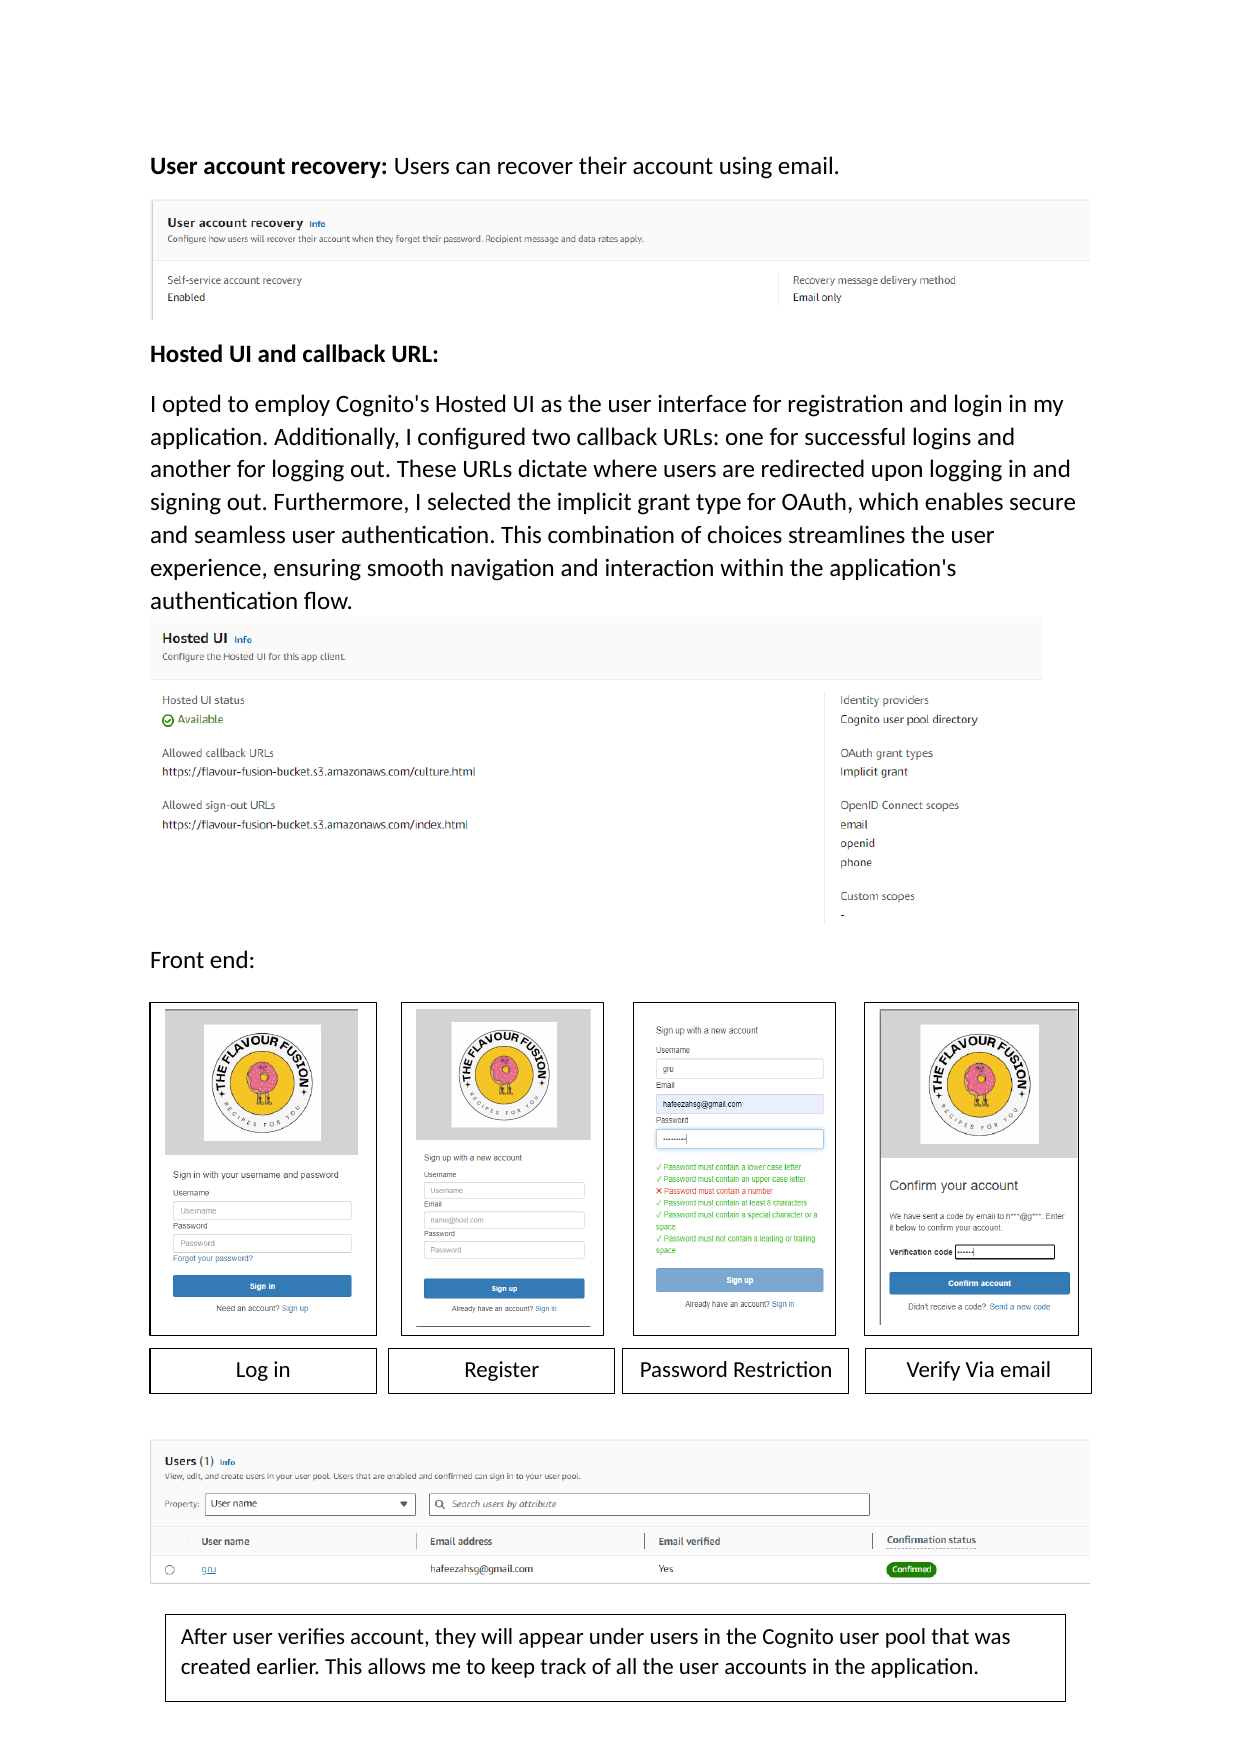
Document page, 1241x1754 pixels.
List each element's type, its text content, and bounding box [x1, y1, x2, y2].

picture [150, 1439, 1091, 1584]
text Front end: [150, 944, 1090, 974]
text User account recovery: Users can recover their account using email. [150, 150, 1090, 181]
picture [165, 1009, 358, 1327]
picture [150, 617, 1043, 926]
picture [150, 199, 1091, 320]
picture [416, 1009, 591, 1327]
picture [879, 1009, 1078, 1325]
picture [648, 1009, 831, 1322]
text Hosted UI and callback URL: [150, 338, 1090, 369]
